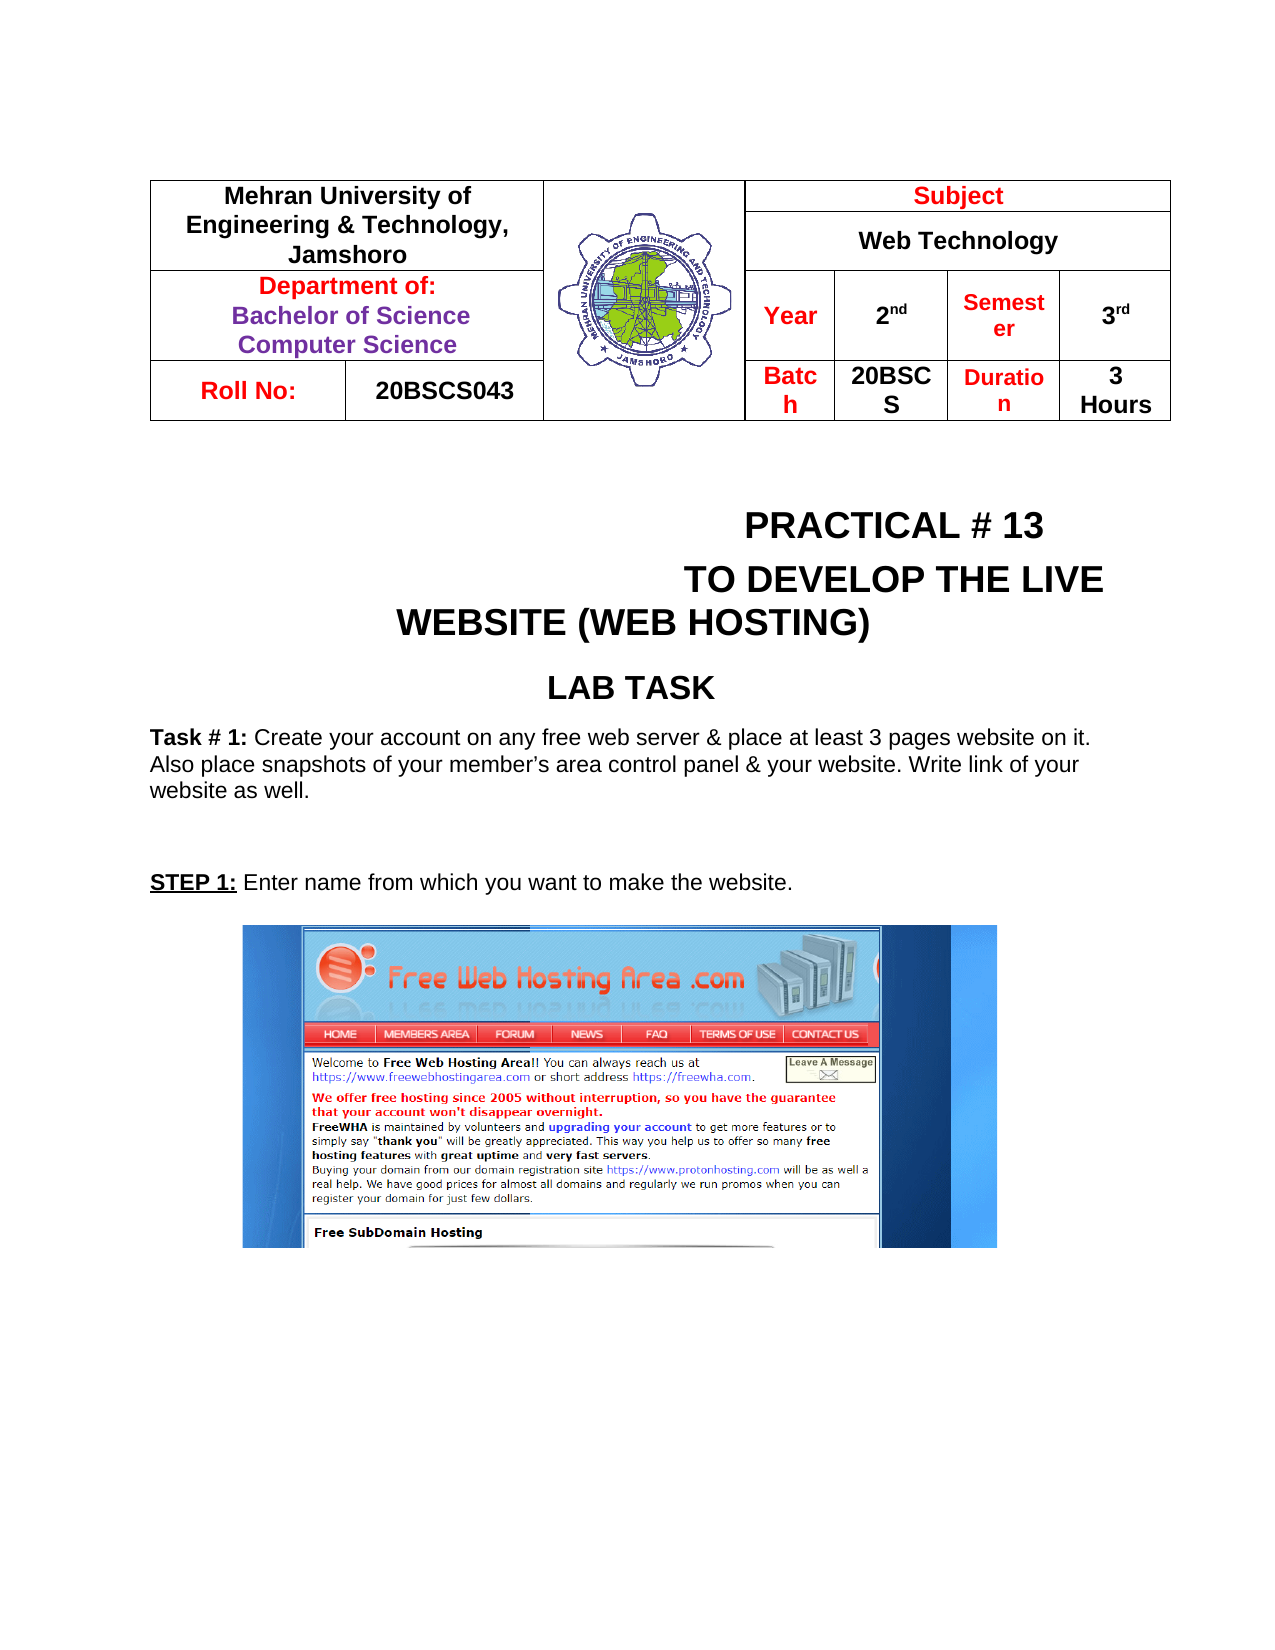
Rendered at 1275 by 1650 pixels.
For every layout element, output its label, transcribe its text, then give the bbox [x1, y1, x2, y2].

table_cell 3rd [1060, 271, 1170, 360]
table_cell 20BSCS043 [346, 361, 543, 420]
text Task # 1: Create your account on any free web server & place at least 3 pages website on it. Also place snapshots of your member’s area control panel & your website. Write link of your website as well. [149, 724, 1125, 803]
table_cell Semester [948, 271, 1059, 360]
table_cell Roll No: [151, 361, 345, 420]
table_cell Duration [948, 361, 1059, 420]
table_cell Batch [746, 361, 834, 420]
table_cell 2nd [835, 271, 947, 360]
text STEP 1: Enter name from which you want to make the website. [150, 868, 1125, 895]
subtitle PRACTICAL # 13 [151, 503, 1116, 546]
table_cell Web Technology [746, 212, 1170, 270]
table_cell Year [746, 271, 834, 360]
picture [558, 213, 732, 387]
table_header Mehran University of Engineering & Technology, Jamshoro [151, 181, 543, 270]
subtitle TO DEVELOP THE LIVE WEBSITE (WEB HOSTING) [151, 557, 1116, 643]
table_header [544, 181, 744, 420]
subtitle LAB TASK [179, 668, 1083, 707]
picture [242, 925, 998, 1248]
table_cell Department of: Bachelor of Science Computer Science [151, 271, 543, 360]
table_cell 20BSCS [835, 361, 947, 420]
table_cell 3 Hours [1060, 361, 1170, 420]
table_header Subject [746, 181, 1170, 211]
